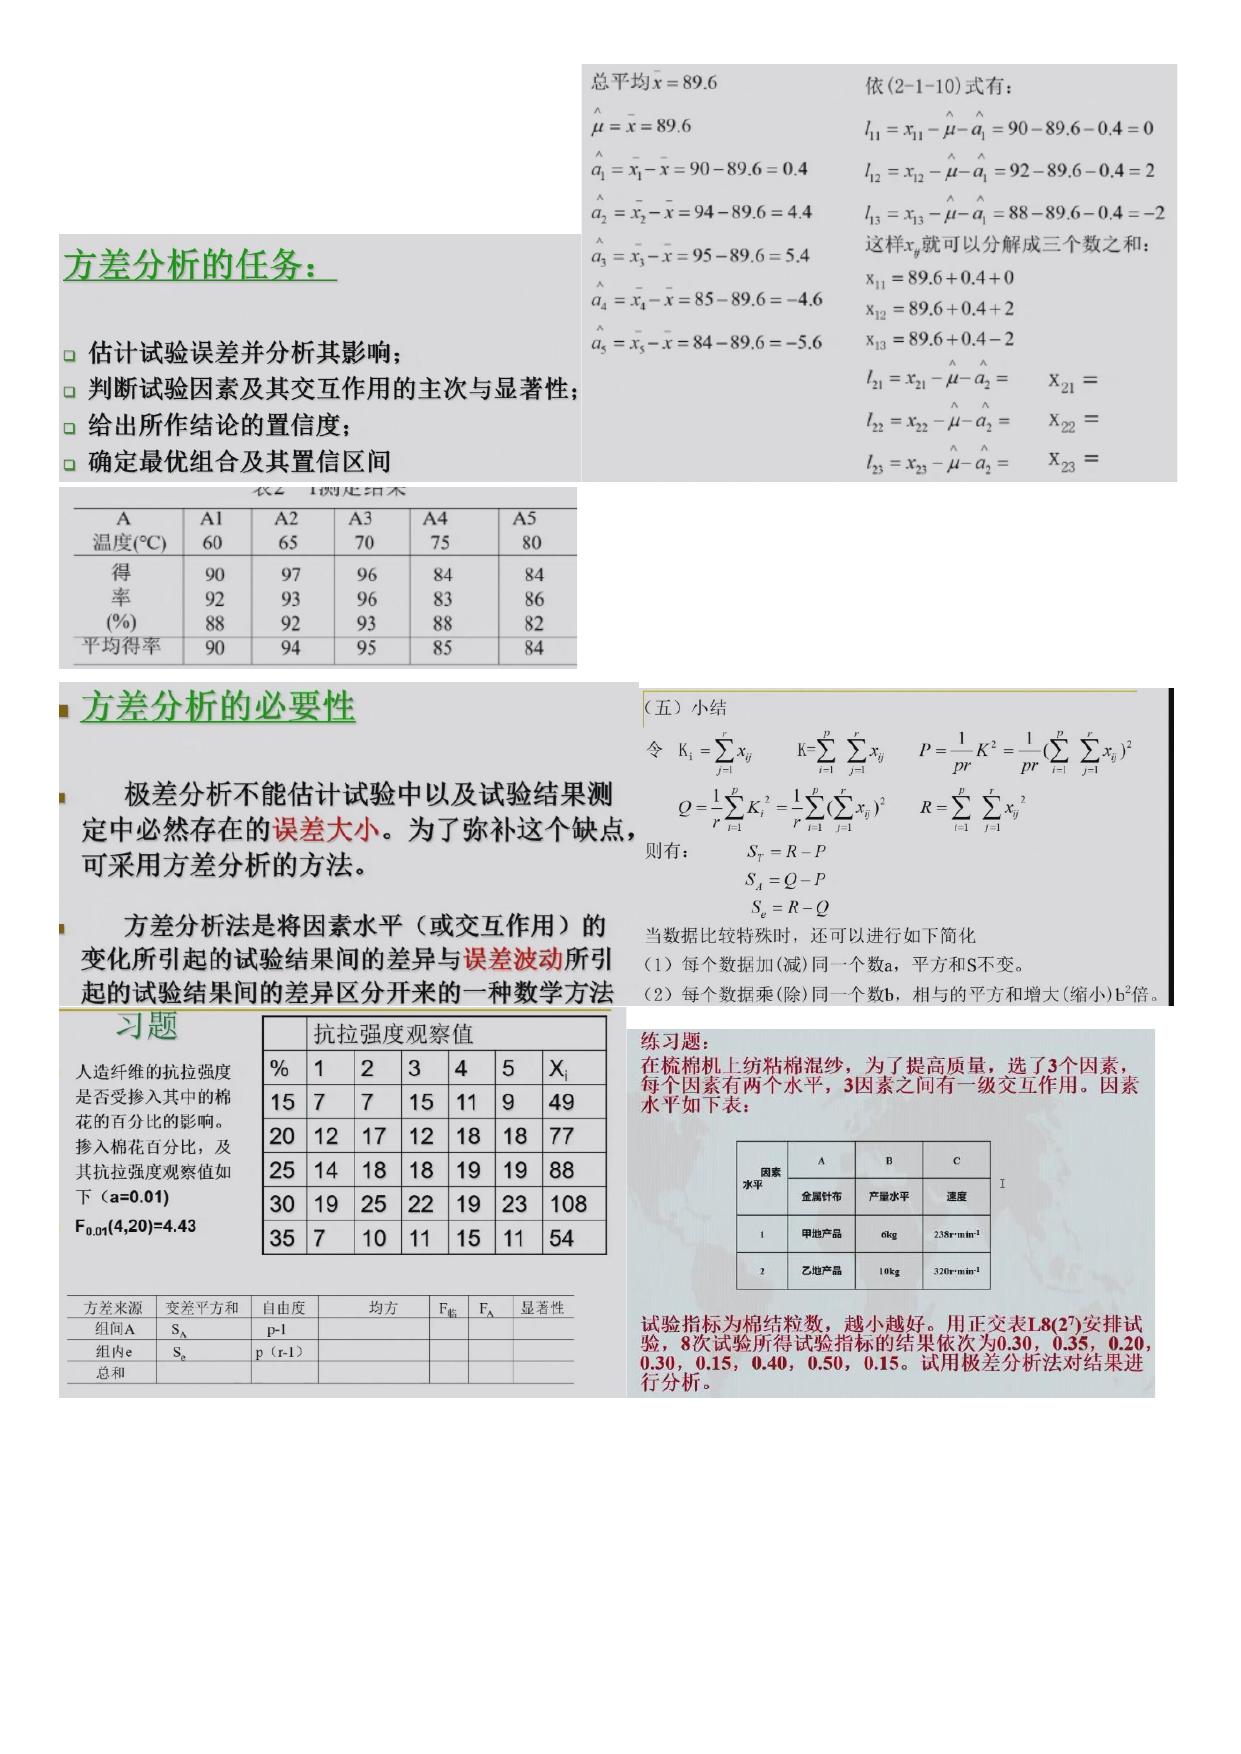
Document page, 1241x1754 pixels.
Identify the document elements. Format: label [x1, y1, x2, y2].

picture [59, 64, 1178, 482]
picture [59, 1007, 1156, 1398]
picture [59, 682, 1174, 1006]
picture [59, 487, 578, 669]
